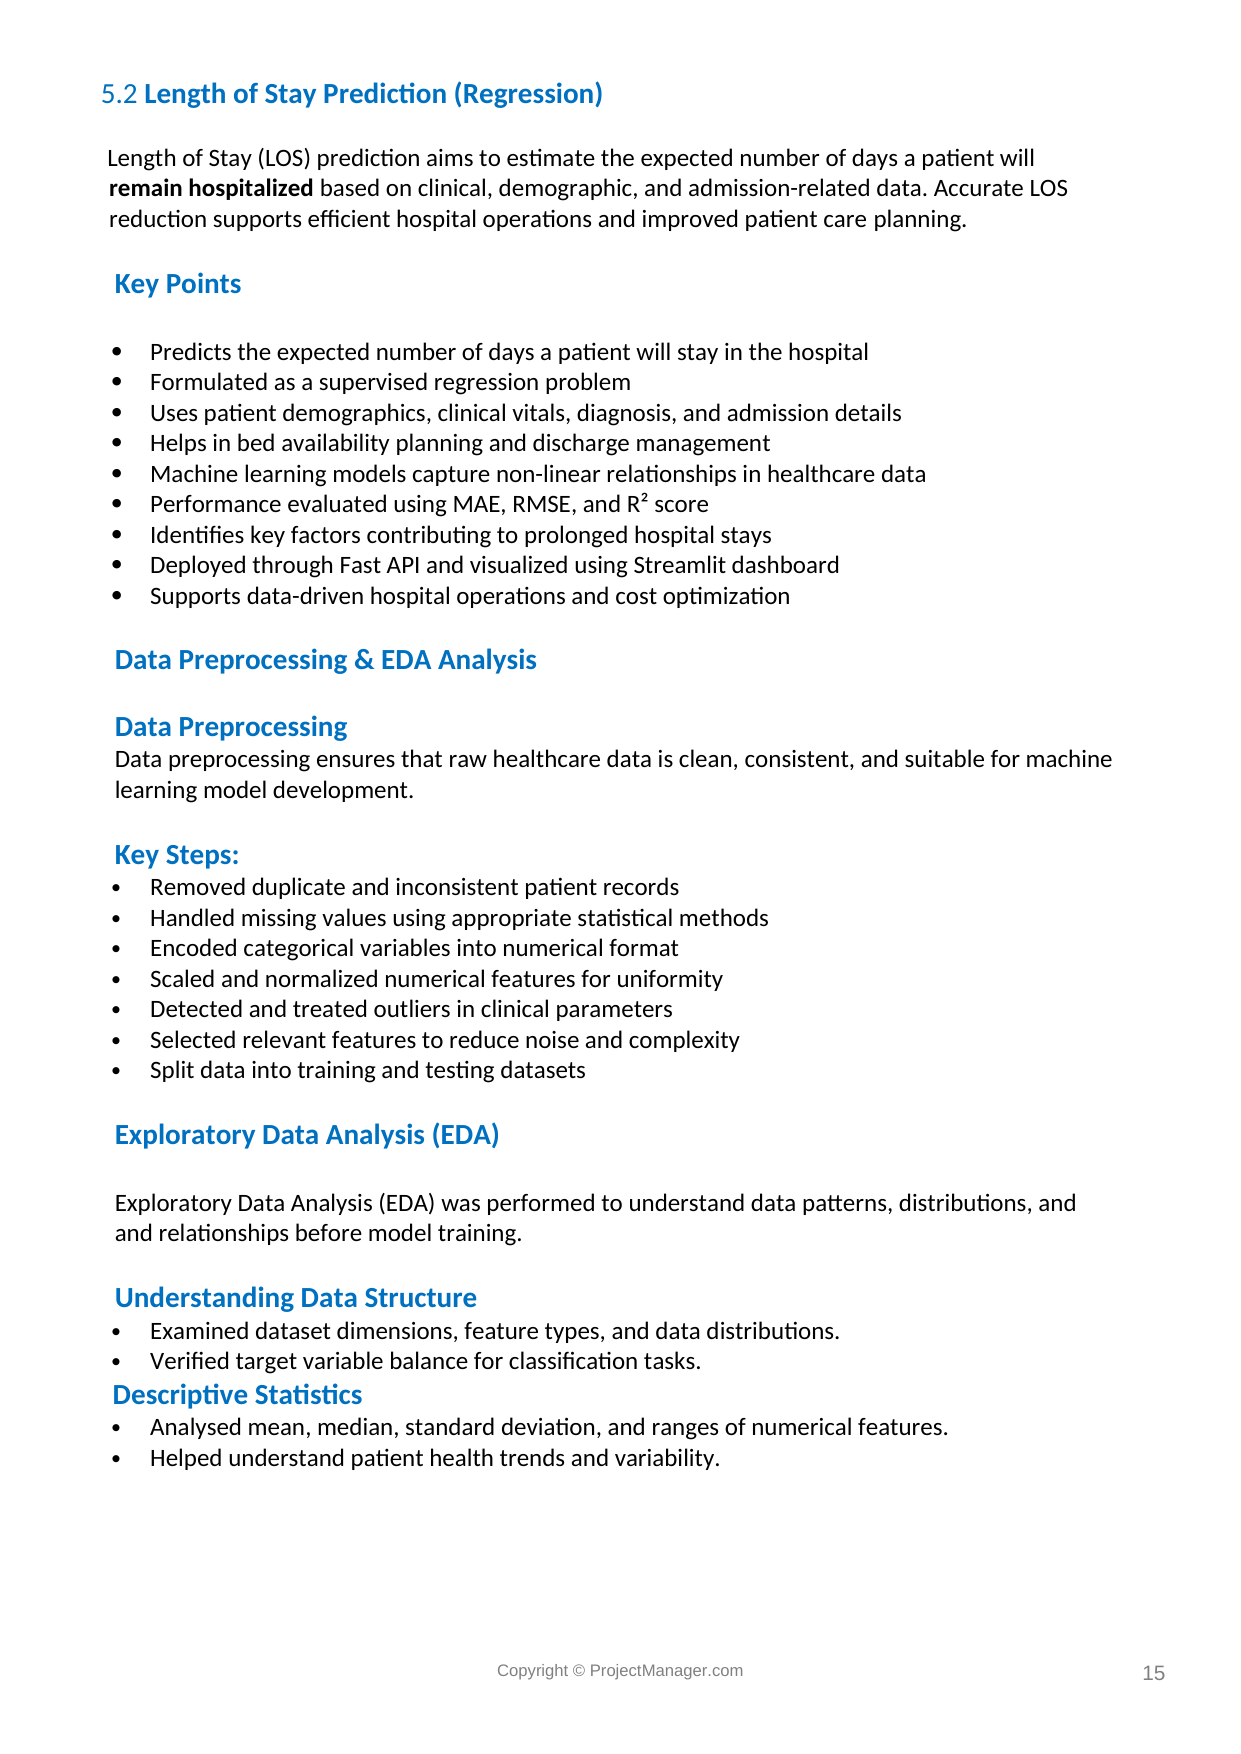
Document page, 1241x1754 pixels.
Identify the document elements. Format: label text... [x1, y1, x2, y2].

text Data preprocessing ensures that raw healthcare data is clean, consistent, and suitable for machine [75, 744, 1165, 774]
text Exploratory Data Analysis (EDA) was performed to understand data patterns, distributions, and [75, 1187, 1165, 1217]
text Descriptive Statistics [112, 1376, 1165, 1412]
list Encoded categorical variables into numerical format [112, 933, 1165, 963]
text Key Steps: [75, 836, 1165, 872]
list Helped understand patient health trends and variability. [112, 1442, 1165, 1473]
list Helps in bed availability planning and discharge management [112, 427, 1165, 458]
text Key Points [75, 265, 1165, 300]
list Handled missing values using appropriate statistical methods [112, 902, 1165, 933]
list Deployed through Fast API and visualized using Streamlit dashboard [112, 549, 1165, 580]
list Verified target variable balance for classification tasks. [112, 1345, 1165, 1376]
text Exploratory Data Analysis (EDA) [75, 1116, 1165, 1151]
list Formulated as a supervised regression problem [112, 366, 1165, 397]
list Split data into training and testing datasets [112, 1055, 1165, 1085]
text Length of Stay (LOS) prediction aims to estimate the expected number of days a patient will [75, 142, 1165, 172]
text remain hospitalized based on clinical, demographic, and admission-related data. Accurate LOS [75, 172, 1165, 203]
list Machine learning models capture non-linear relationships in healthcare data [112, 458, 1165, 488]
list Selected relevant features to reduce noise and complexity [112, 1024, 1165, 1055]
list Scaled and normalized numerical features for uniformity [112, 963, 1165, 994]
list Predicts the expected number of days a patient will stay in the hospital [112, 336, 1165, 366]
text Data Preprocessing [75, 708, 1165, 744]
text Understanding Data Structure [75, 1279, 1165, 1315]
list Examined dataset dimensions, feature types, and data distributions. [112, 1315, 1165, 1345]
list Uses patient demographics, clinical vitals, diagnosis, and admission details [112, 397, 1165, 427]
text Data Preprocessing & EDA Analysis [75, 641, 1165, 677]
text learning model development. [75, 774, 1165, 805]
list Performance evaluated using MAE, RMSE, and R² score [112, 488, 1165, 519]
text 5.2 Length of Stay Prediction (Regression) [75, 75, 1165, 111]
text reduction supports efficient hospital operations and improved patient care planning. [75, 203, 1165, 233]
list Identifies key factors contributing to prolonged hospital stays [112, 519, 1165, 549]
text and relationships before model training. [75, 1217, 1165, 1248]
list Analysed mean, median, standard deviation, and ranges of numerical features. [112, 1412, 1165, 1442]
list Removed duplicate and inconsistent patient records [112, 872, 1165, 902]
list Supports data-driven hospital operations and cost optimization [112, 580, 1165, 611]
list Detected and treated outliers in clinical parameters [112, 994, 1165, 1024]
